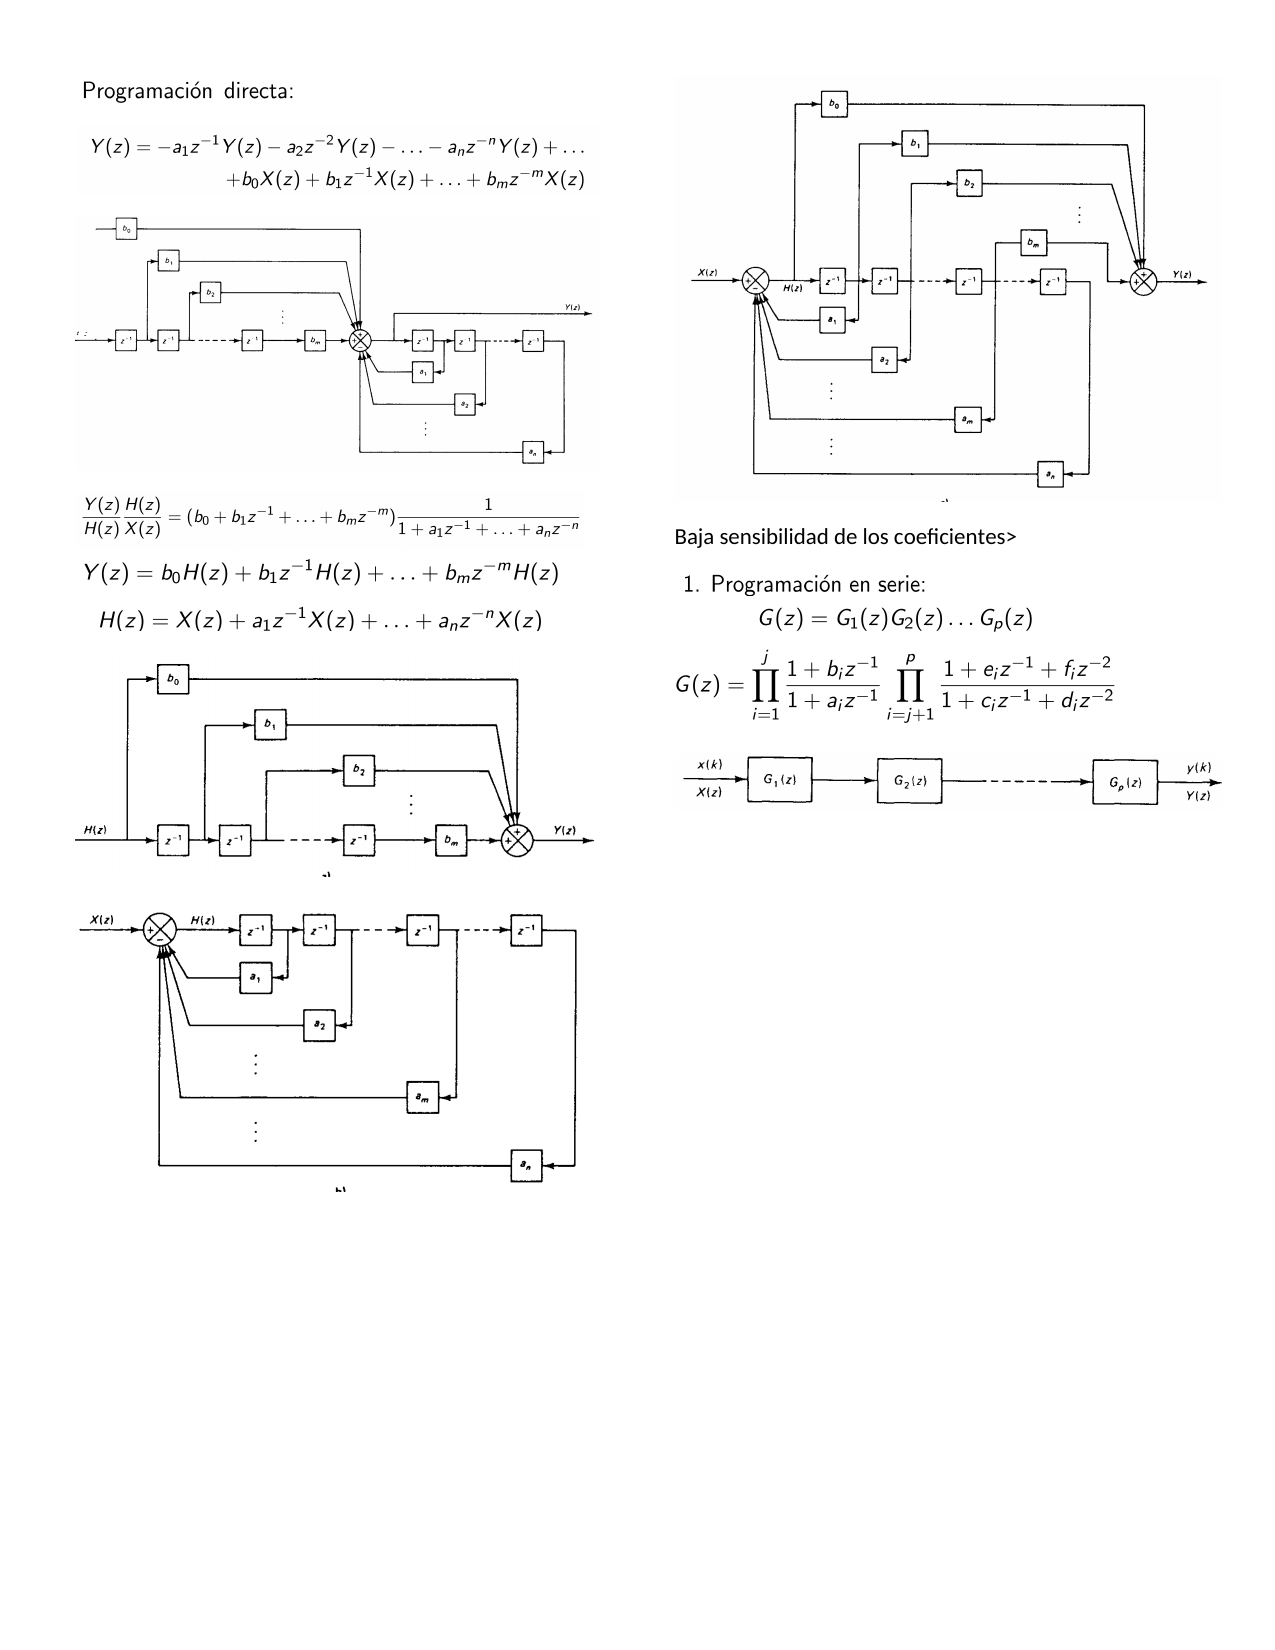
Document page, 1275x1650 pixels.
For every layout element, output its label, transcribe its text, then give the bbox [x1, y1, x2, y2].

picture [75, 897, 590, 1192]
picture [674, 571, 935, 596]
picture [674, 75, 1222, 502]
picture [674, 753, 1222, 812]
picture [75, 75, 295, 103]
picture [674, 599, 1140, 728]
picture [75, 651, 601, 877]
picture [75, 216, 601, 471]
picture [75, 491, 584, 631]
picture [75, 123, 601, 196]
text Baja sensibilidad de los coeficientes> [674, 522, 1200, 550]
